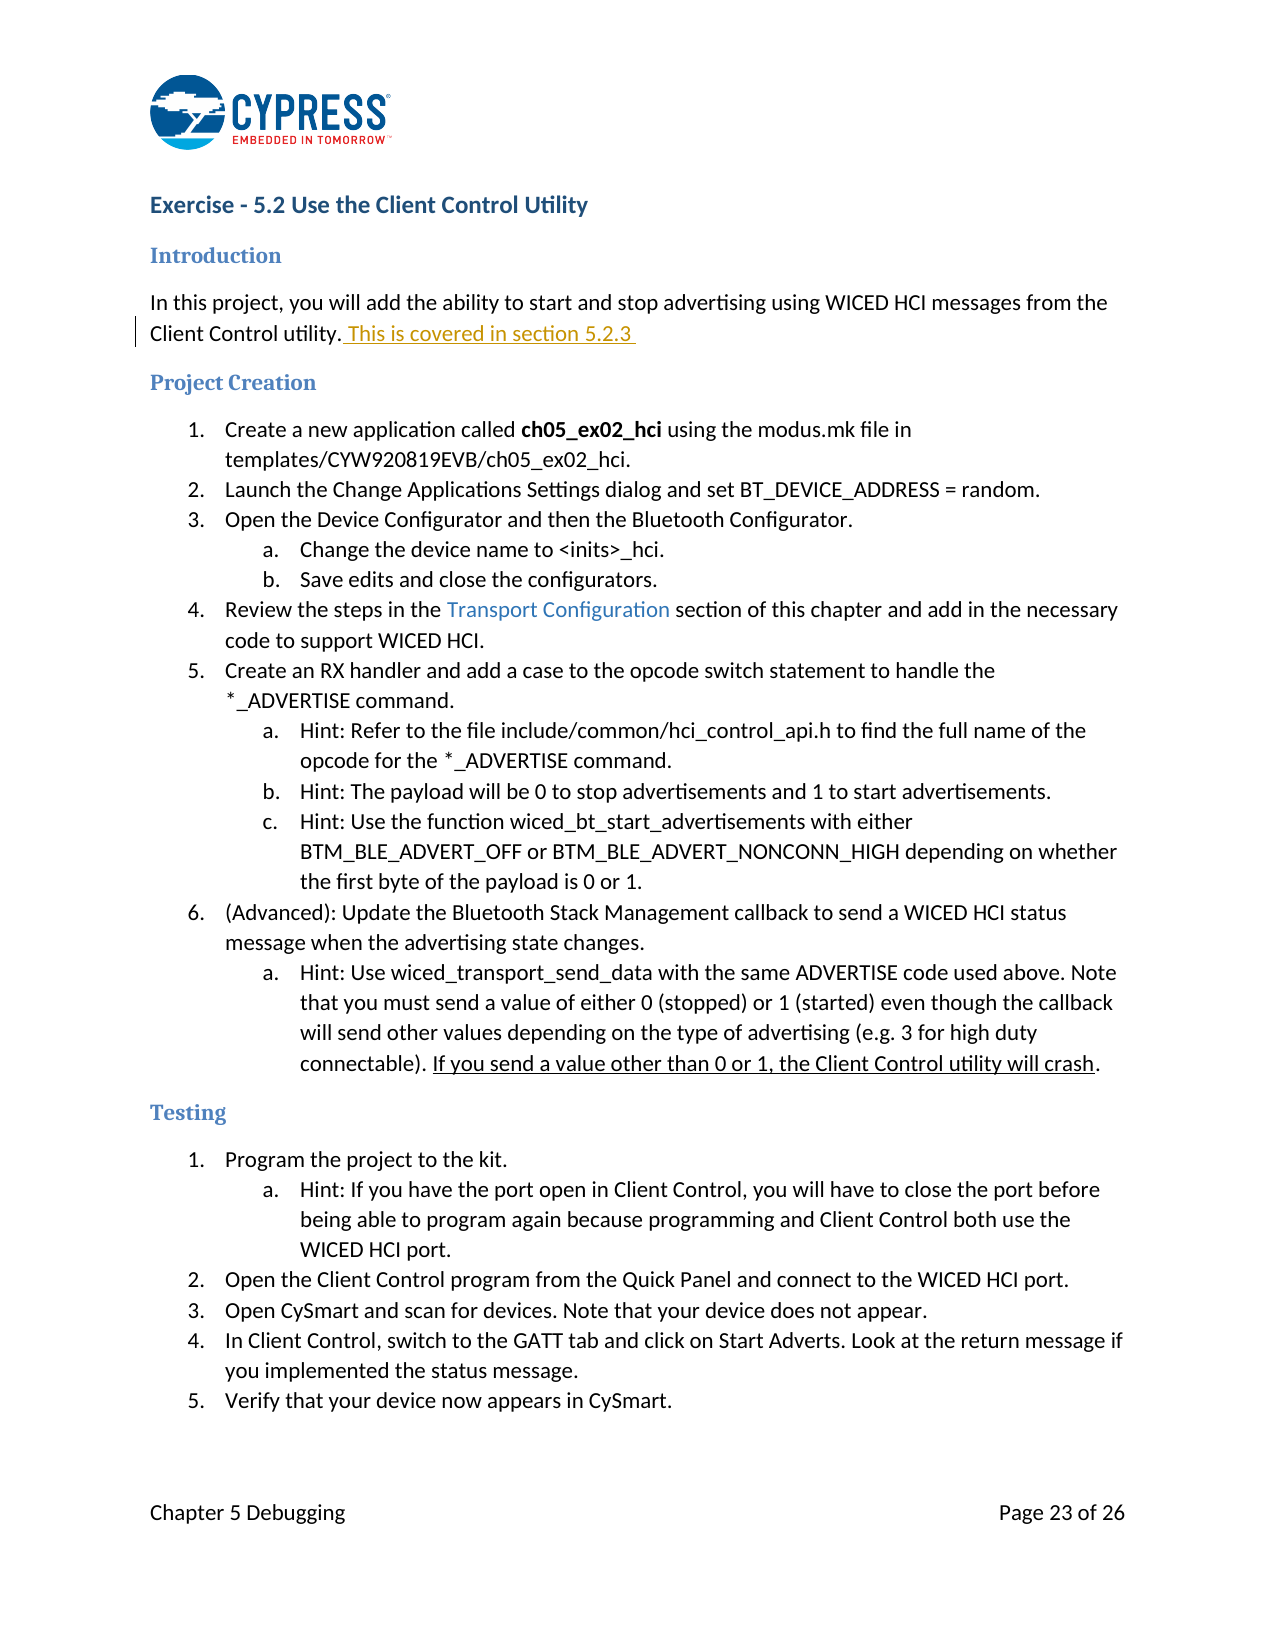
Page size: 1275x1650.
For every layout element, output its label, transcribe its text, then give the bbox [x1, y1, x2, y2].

list Open CySmart and scan for devices. Note that your device does not appear. [187, 1296, 1125, 1324]
list Open the Client Control program from the Quick Panel and connect to the WICED HCI port. [187, 1266, 1125, 1294]
list Hint: The payload will be 0 to stop advertisements and 1 to start advertisements. [262, 777, 1125, 805]
subtitle Introduction [150, 243, 1125, 270]
text In this project, you will add the ability to start and stop advertising using WICED HCI messages from the Client Control utility. [150, 288, 1125, 347]
list Save edits and close the configurators. [262, 565, 1125, 593]
list (Advanced): Update the Bluetooth Stack Management callback to send a WICED HCI status message when the advertising state changes. [187, 898, 1125, 956]
subtitle Project Creation [150, 370, 1125, 396]
text Use the Client Control Utility [150, 189, 1125, 220]
list Open the Device Configurator and then the Bluetooth Configurator. [187, 505, 1125, 533]
list Hint: Refer to the file include/common/hci_control_api.h to find the full name of the opcode for the *_ADVERTISE command. [262, 716, 1125, 774]
list Create an RX handler and add a case to the opcode switch statement to handle the *_ADVERTISE command. [187, 656, 1125, 714]
list Change the device name to <inits>_hci. [262, 535, 1125, 563]
list Program the project to the kit. [187, 1145, 1125, 1173]
subtitle Testing [150, 1100, 1125, 1126]
list Hint: Use wiced_transport_send_data with the same ADVERTISE code used above. Note that you must send a value of either 0 (stopped) or 1 (started) even though the callback will send other values depending on the type of advertising (e.g. 3 for high duty connectable). If you send a value other than 0 or 1, the Client Control utility will crash. [262, 958, 1125, 1077]
list In Client Control, switch to the GATT tab and click on Start Adverts. Look at the return message if you implemented the status message. [187, 1326, 1125, 1384]
list Hint: Use the function wiced_bt_start_advertisements with either BTM_BLE_ADVERT_OFF or BTM_BLE_ADVERT_NONCONN_HIGH depending on whether the first byte of the payload is 0 or 1. [262, 807, 1125, 895]
list Verify that your device now appears in CySmart. [187, 1386, 1125, 1414]
picture [150, 75, 392, 150]
list Create a new application called ch05_ex02_hci using the modus.mk file in templates/CYW920819EVB/ch05_ex02_hci. [187, 415, 1125, 473]
list Launch the Change Applications Settings dialog and set BT_DEVICE_ADDRESS = random. [187, 475, 1125, 503]
list Review the steps in the Transport Configuration section of this chapter and add in the necessary code to support WICED HCI. [187, 596, 1125, 654]
list Hint: If you have the port open in Client Control, you will have to close the port before being able to program again because programming and Client Control both use the WICED HCI port. [262, 1175, 1125, 1263]
